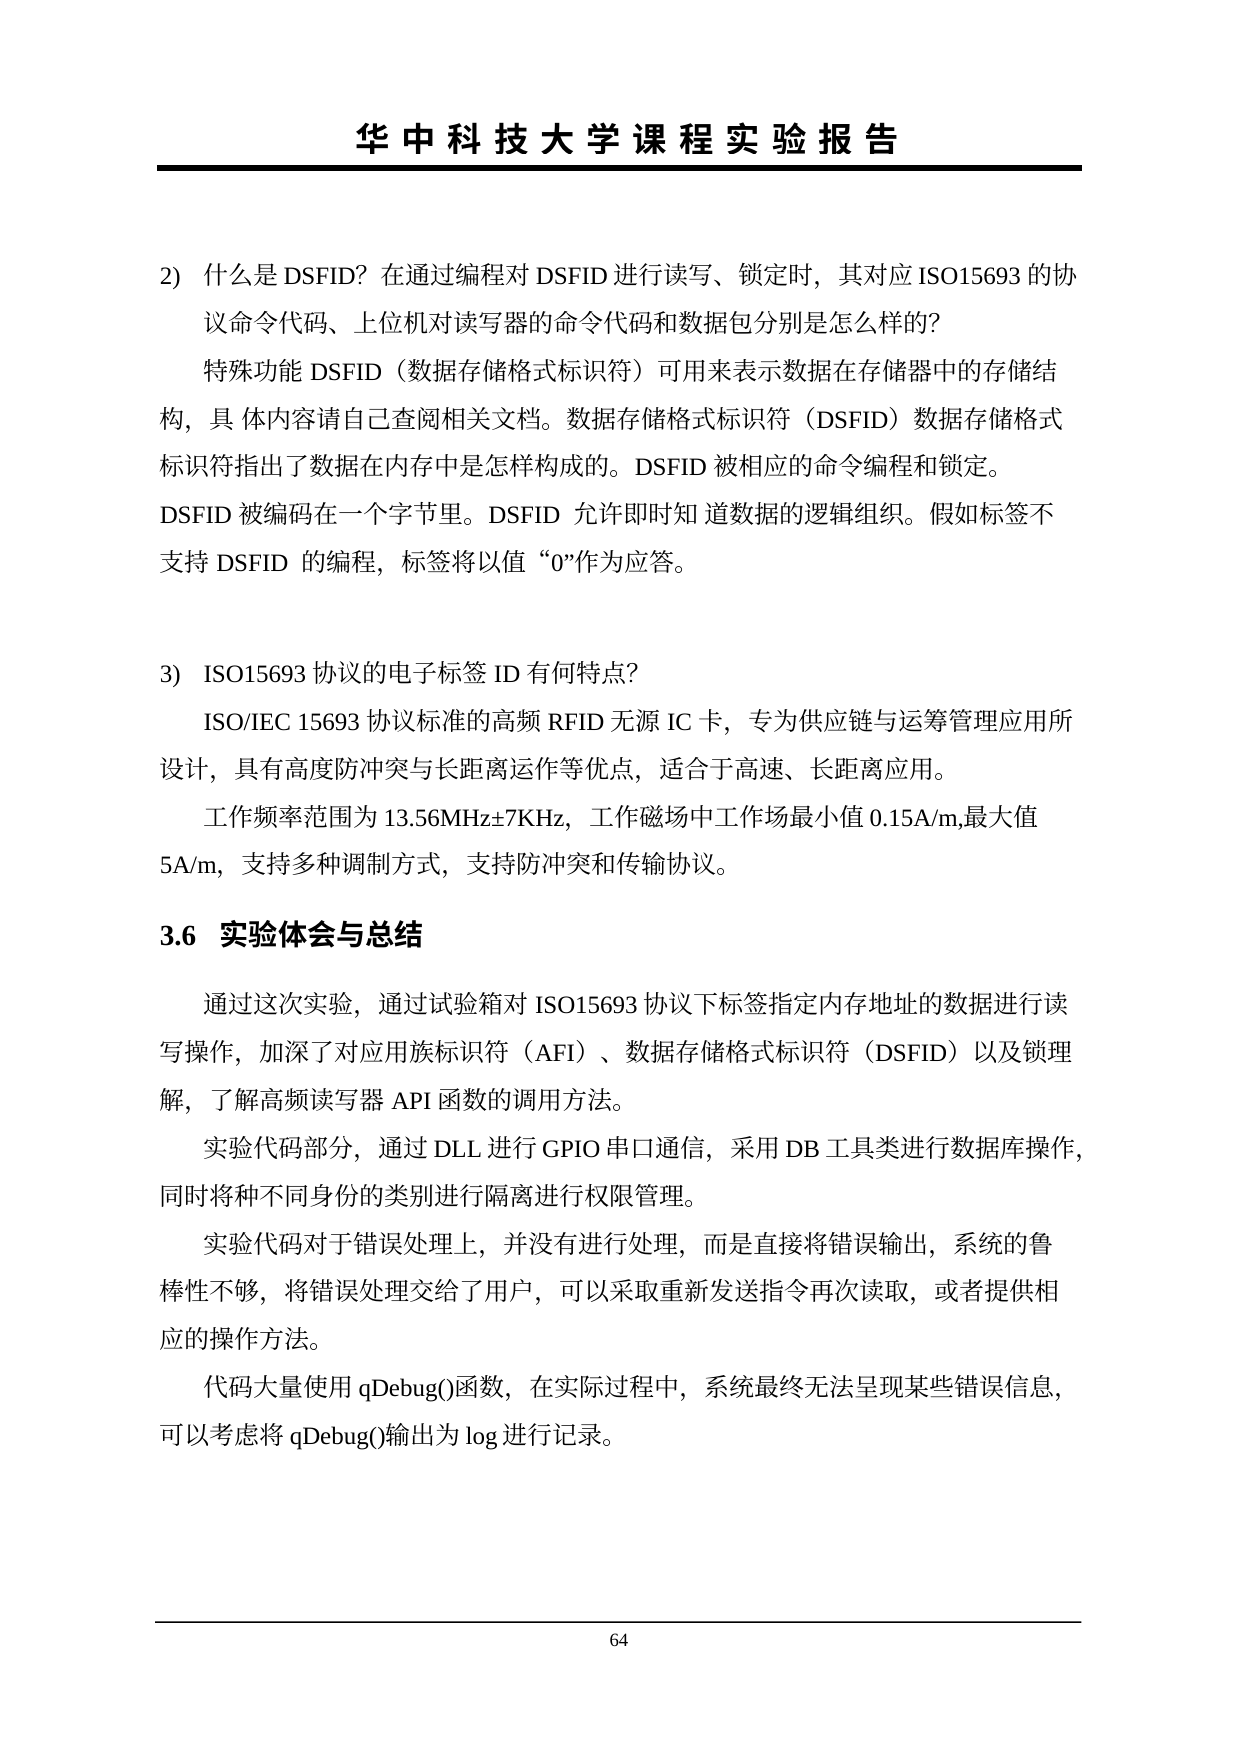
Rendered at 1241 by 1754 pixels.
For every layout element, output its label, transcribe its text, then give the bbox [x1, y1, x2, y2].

text 特殊功能 DSFID（数据存储格式标识符）可用来表示数据在存储器中的存储结构，具 体内容请自己查阅相关文档。数据存储格式标识符（DSFID）数据存储格式标识符指出了数据在内存中是怎样构成的。DSFID 被相应的命令编程和锁定。DSFID 被编码在一个字节里。DSFID 允许即时知 道数据的逻辑组织。假如标签不支持 DSFID 的编程，标签将以值“0”作为应答。 [159, 346, 1078, 584]
text 通过这次实验，通过试验箱对 ISO15693 协议下标签指定内存地址的数据进行读写操作，加深了对应用族标识符（AFI）、数据存储格式标识符（DSFID）以及锁理解，了解高频读写器 API 函数的调用方法。 [159, 979, 1078, 1123]
text ISO/IEC 15693 协议标准的高频 RFID 无源 IC 卡，专为供应链与运筹管理应用所设计，具有高度防冲突与长距离运作等优点，适合于高速、长距离应用。 [159, 696, 1078, 791]
list 什么是DSFID？在通过编程对DSFID进行读写、锁定时，其对应ISO15693 的协议命令代码、上位机对读写器的命令代码和数据包分别是怎么样的？ [159, 250, 1078, 346]
list ISO15693 协议的电子标签 ID 有何特点？ [159, 648, 1078, 696]
text 实验代码对于错误处理上，并没有进行处理，而是直接将错误输出，系统的鲁棒性不够，将错误处理交给了用户，可以采取重新发送指令再次读取，或者提供相应的操作方法。 [159, 1218, 1078, 1362]
text 代码大量使用qDebug()函数，在实际过程中，系统最终无法呈现某些错误信息，可以考虑将qDebug()输出为log进行记录。 [159, 1362, 1078, 1457]
text 工作频率范围为13.56MHz±7KHz，工作磁场中工作场最小值0.15A/m,最大值5A/m，支持多种调制方式，支持防冲突和传输协议。 [159, 791, 1078, 887]
subtitle 实验体会与总结 [159, 912, 1053, 954]
text 实验代码部分，通过DLL进行GPIO串口通信，采用DB工具类进行数据库操作，同时将种不同身份的类别进行隔离进行权限管理。 [159, 1123, 1078, 1218]
